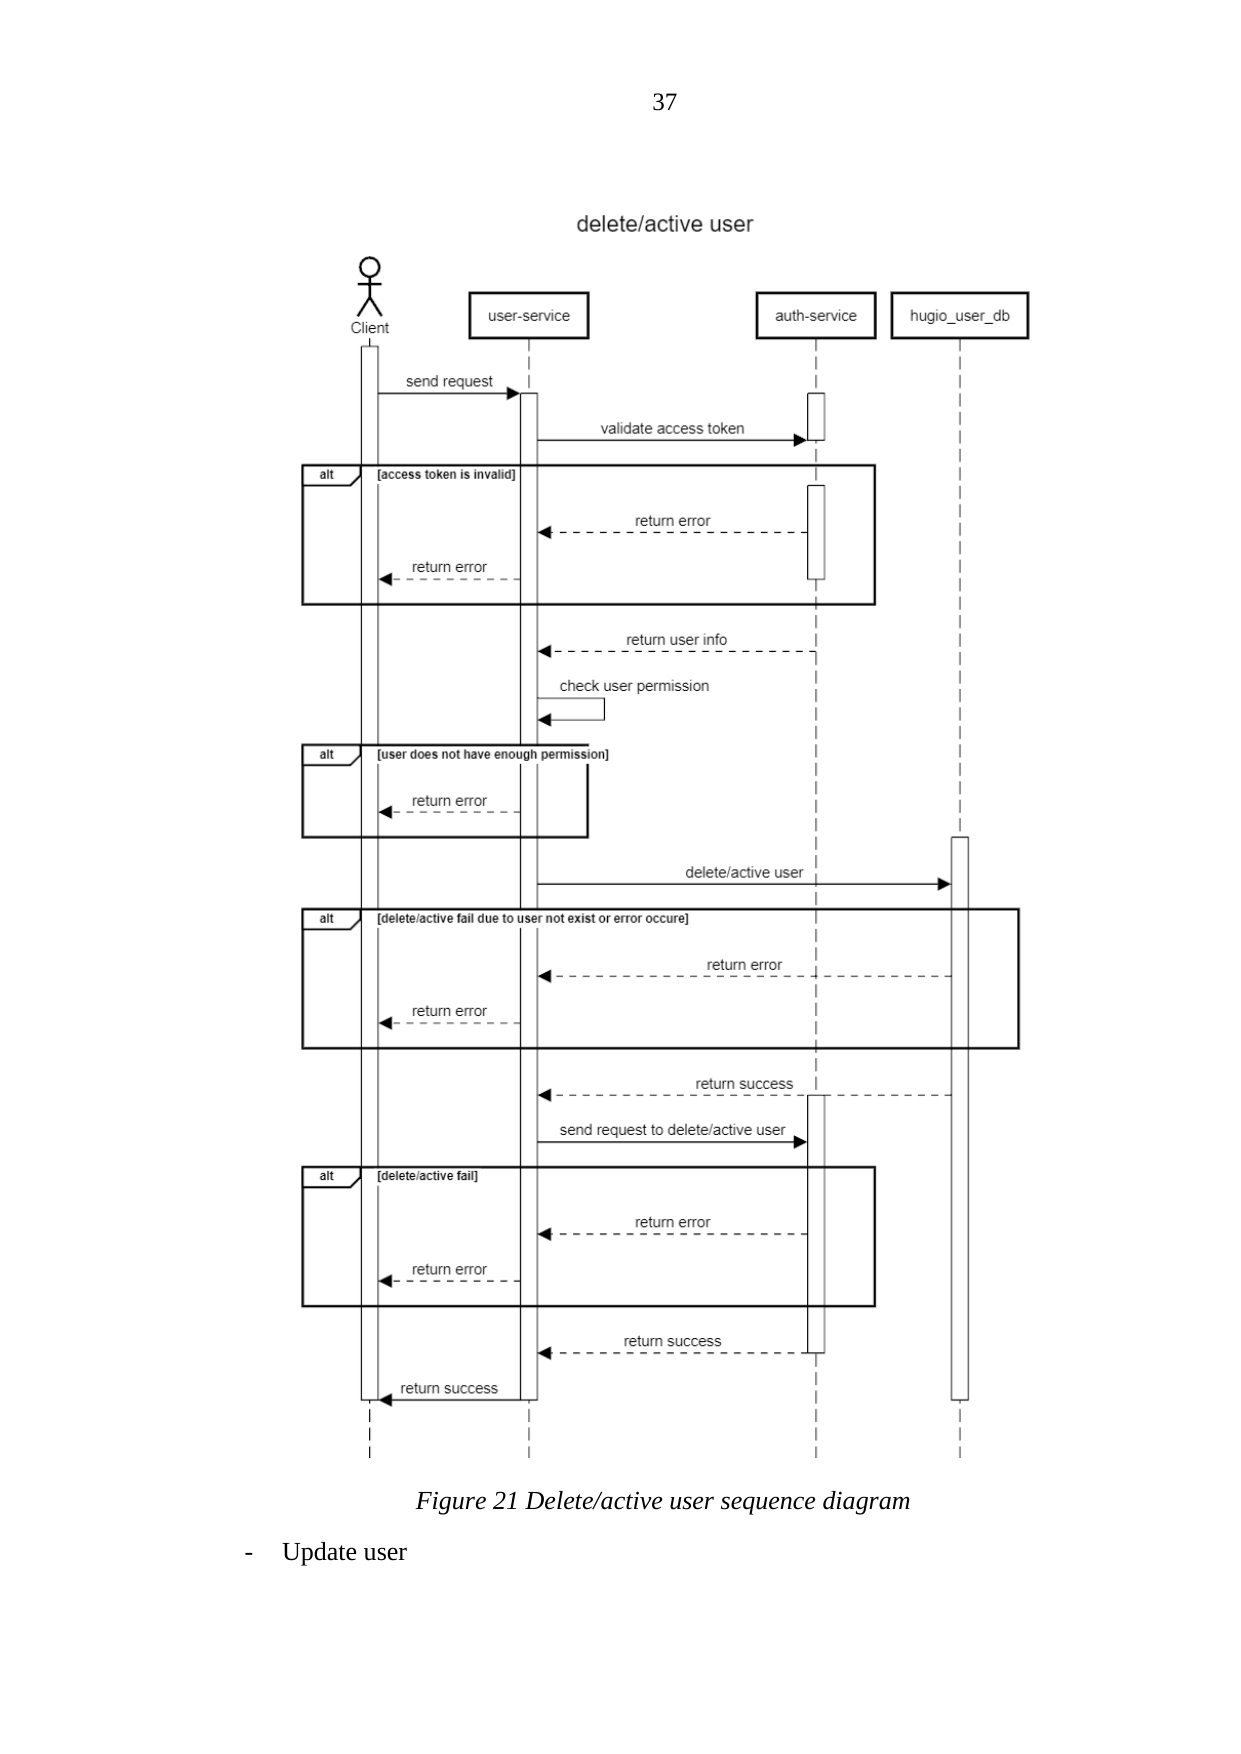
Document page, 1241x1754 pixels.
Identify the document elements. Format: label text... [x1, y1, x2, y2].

picture [286, 206, 1043, 1458]
list Update user [244, 1536, 1122, 1566]
text Figure 21 Delete/active user sequence diagram [207, 1485, 1122, 1515]
